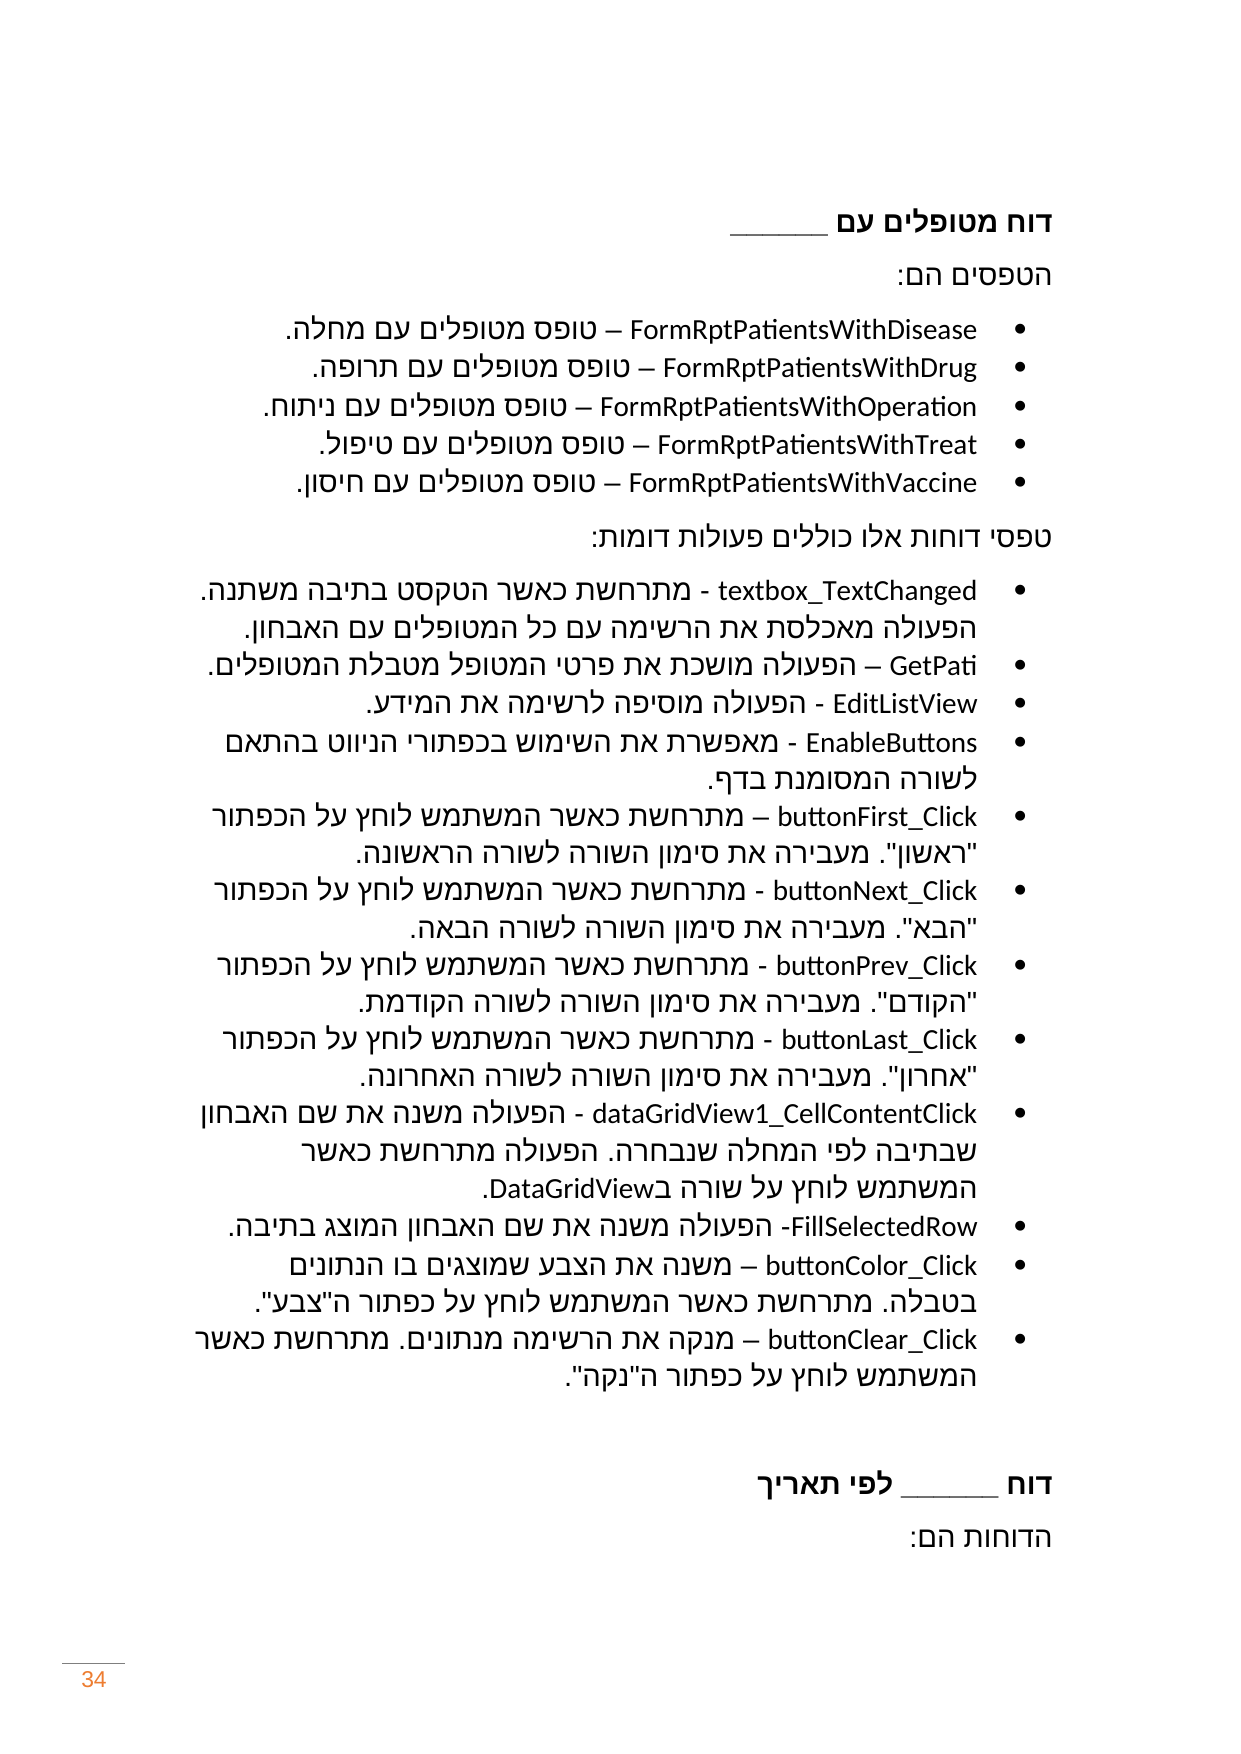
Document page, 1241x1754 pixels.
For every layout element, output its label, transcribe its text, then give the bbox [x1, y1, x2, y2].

list FillSelectedRow- הפעולה משנה את שם האבחון המוצג בתיבה. [187, 1208, 1015, 1244]
text הדוחות הם: [187, 1520, 1053, 1554]
list buttonNext_Click - מתרחשת כאשר המשתמש לוחץ על הכפתור "הבא". מעבירה את סימון השורה לשורה הבאה. [187, 872, 1015, 944]
list buttonLast_Click - מתרחשת כאשר המשתמש לוחץ על הכפתור "אחרון". מעבירה את סימון השורה לשורה האחרונה. [187, 1021, 1015, 1093]
list GetPati – הפעולה מושכת את פרטי המטופל מטבלת המטופלים. [187, 647, 1015, 682]
list FormRptPatientsWithVaccine – טופס מטופלים עם חיסון. [187, 464, 1015, 500]
text טפסי דוחות אלו כוללים פעולות דומות: [187, 519, 1053, 553]
list FormRptPatientsWithDrug – טופס מטופלים עם תרופה. [187, 349, 1015, 385]
list FormRptPatientsWithOperation – טופס מטופלים עם ניתוח. [187, 388, 1015, 423]
list buttonColor_Click – משנה את הצבע שמוצגים בו הנתונים בטבלה. מתרחשת כאשר המשתמש לוחץ על כפתור ה"צבע". [187, 1247, 1015, 1318]
list FormRptPatientsWithDisease – טופס מטופלים עם מחלה. [187, 311, 1015, 346]
text דוח מטופלים עם ______ [187, 205, 1053, 239]
text הטפסים הם: [187, 258, 1053, 291]
text דוח ______ לפי תאריך [187, 1467, 1053, 1501]
list dataGridView1_CellContentClick - הפעולה משנה את שם האבחון שבתיבה לפי המחלה שנבחרה. הפעולה מתרחשת כאשר המשתמש לוחץ על שורה בDataGridView. [187, 1096, 1015, 1206]
list buttonFirst_Click – מתרחשת כאשר המשתמש לוחץ על הכפתור "ראשון". מעבירה את סימון השורה לשורה הראשונה. [187, 798, 1015, 870]
list EnableButtons - מאפשרת את השימוש בכפתורי הניווט בהתאם לשורה המסומנת בדף. [187, 724, 1015, 795]
list EditListView - הפעולה מוסיפה לרשימה את המידע. [187, 685, 1015, 721]
list textbox_TextChanged - מתרחשת כאשר הטקסט בתיבה משתנה. הפעולה מאכלסת את הרשימה עם כל המטופלים עם האבחון. [187, 572, 1015, 644]
list buttonClear_Click – מנקה את הרשימה מנתונים. מתרחשת כאשר המשתמש לוחץ על כפתור ה"נקה". [187, 1321, 1015, 1393]
list buttonPrev_Click - מתרחשת כאשר המשתמש לוחץ על הכפתור "הקודם". מעבירה את סימון השורה לשורה הקודמת. [187, 947, 1015, 1018]
list FormRptPatientsWithTreat – טופס מטופלים עם טיפול. [187, 426, 1015, 462]
